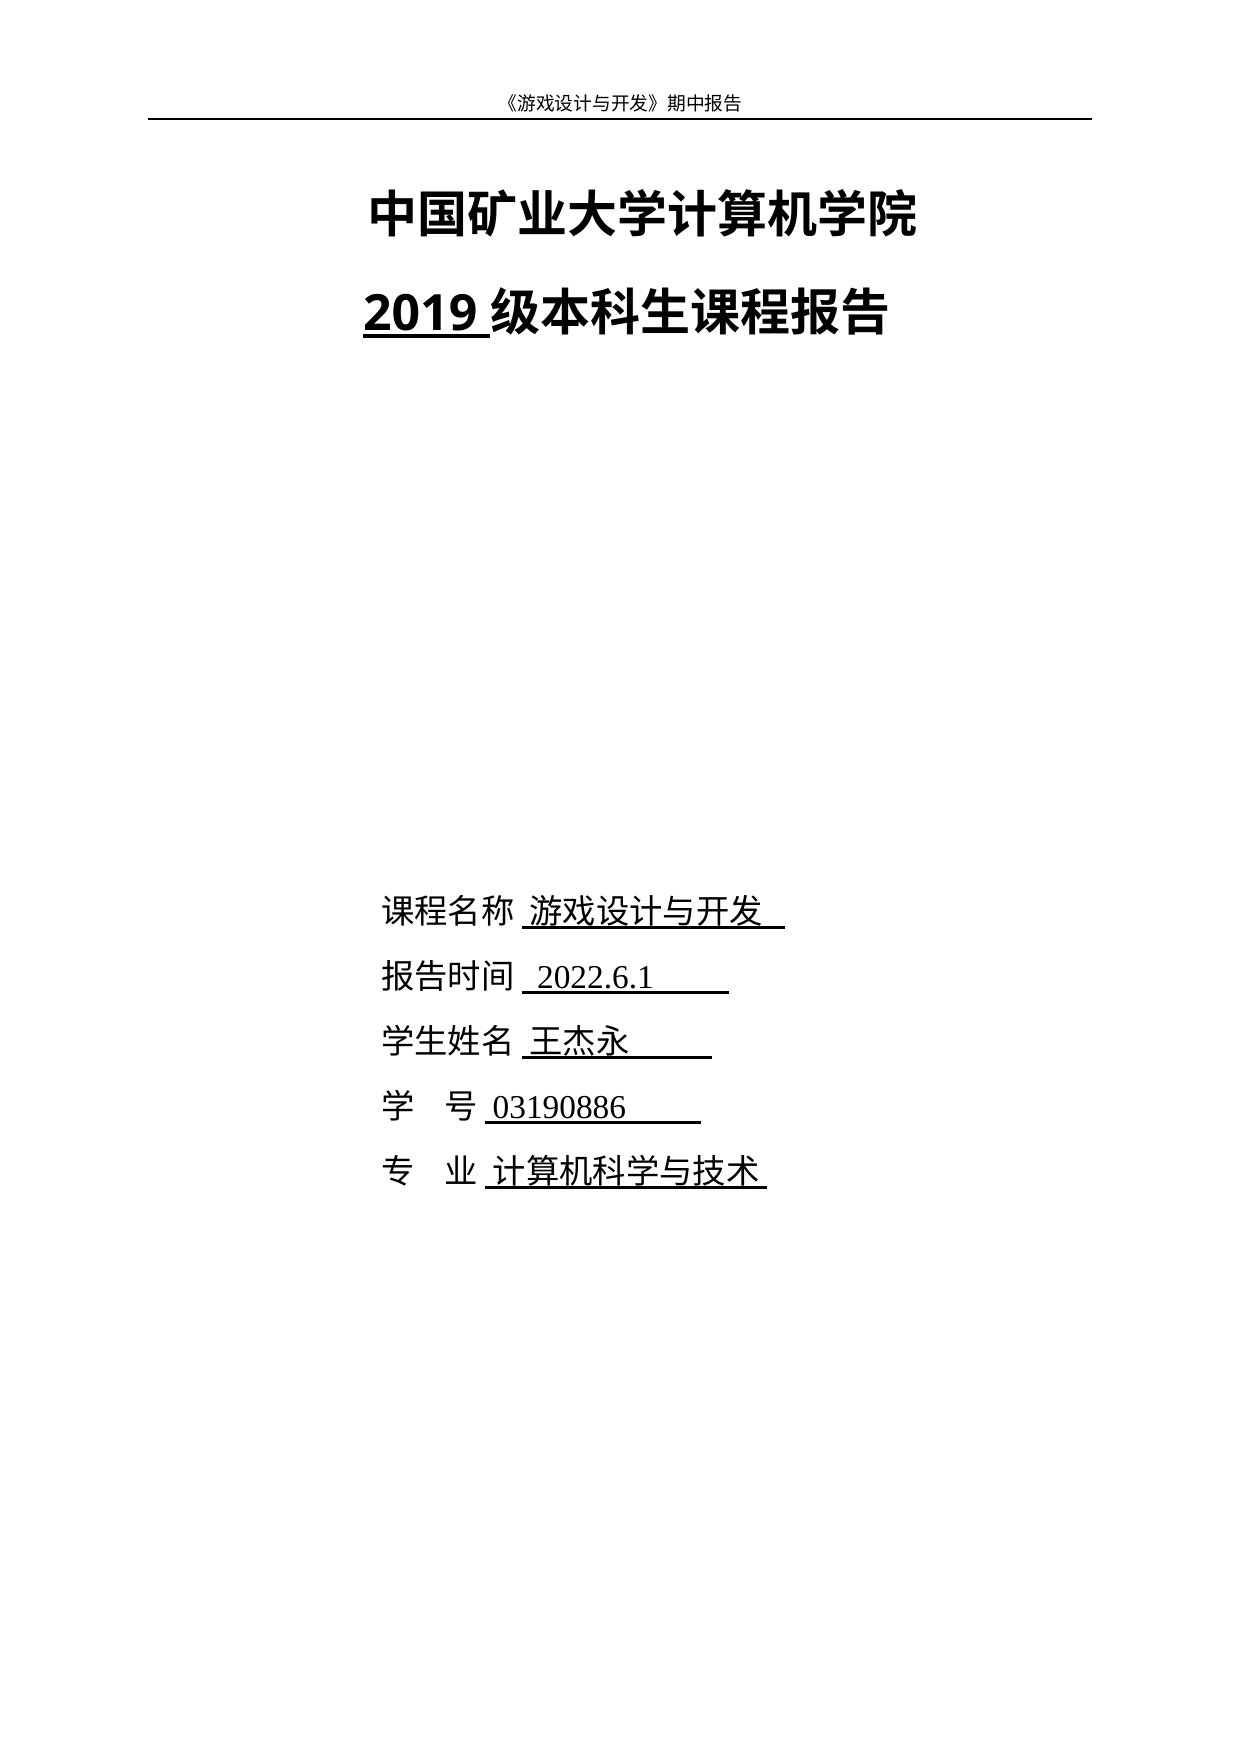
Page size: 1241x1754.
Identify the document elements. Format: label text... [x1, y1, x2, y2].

text 学 号 03190886 [148, 1072, 1092, 1137]
text 学生姓名 王杰永 [148, 1007, 1092, 1072]
text 课程名称 游戏设计与开发 [148, 877, 1092, 942]
text 2019 级本科生课程报告 [148, 259, 1092, 357]
text 报告时间 2022.6.1 [148, 942, 1092, 1007]
text 专 业 计算机科学与技术 [148, 1137, 1092, 1202]
list 中国矿业大学计算机学院 [191, 162, 1092, 259]
